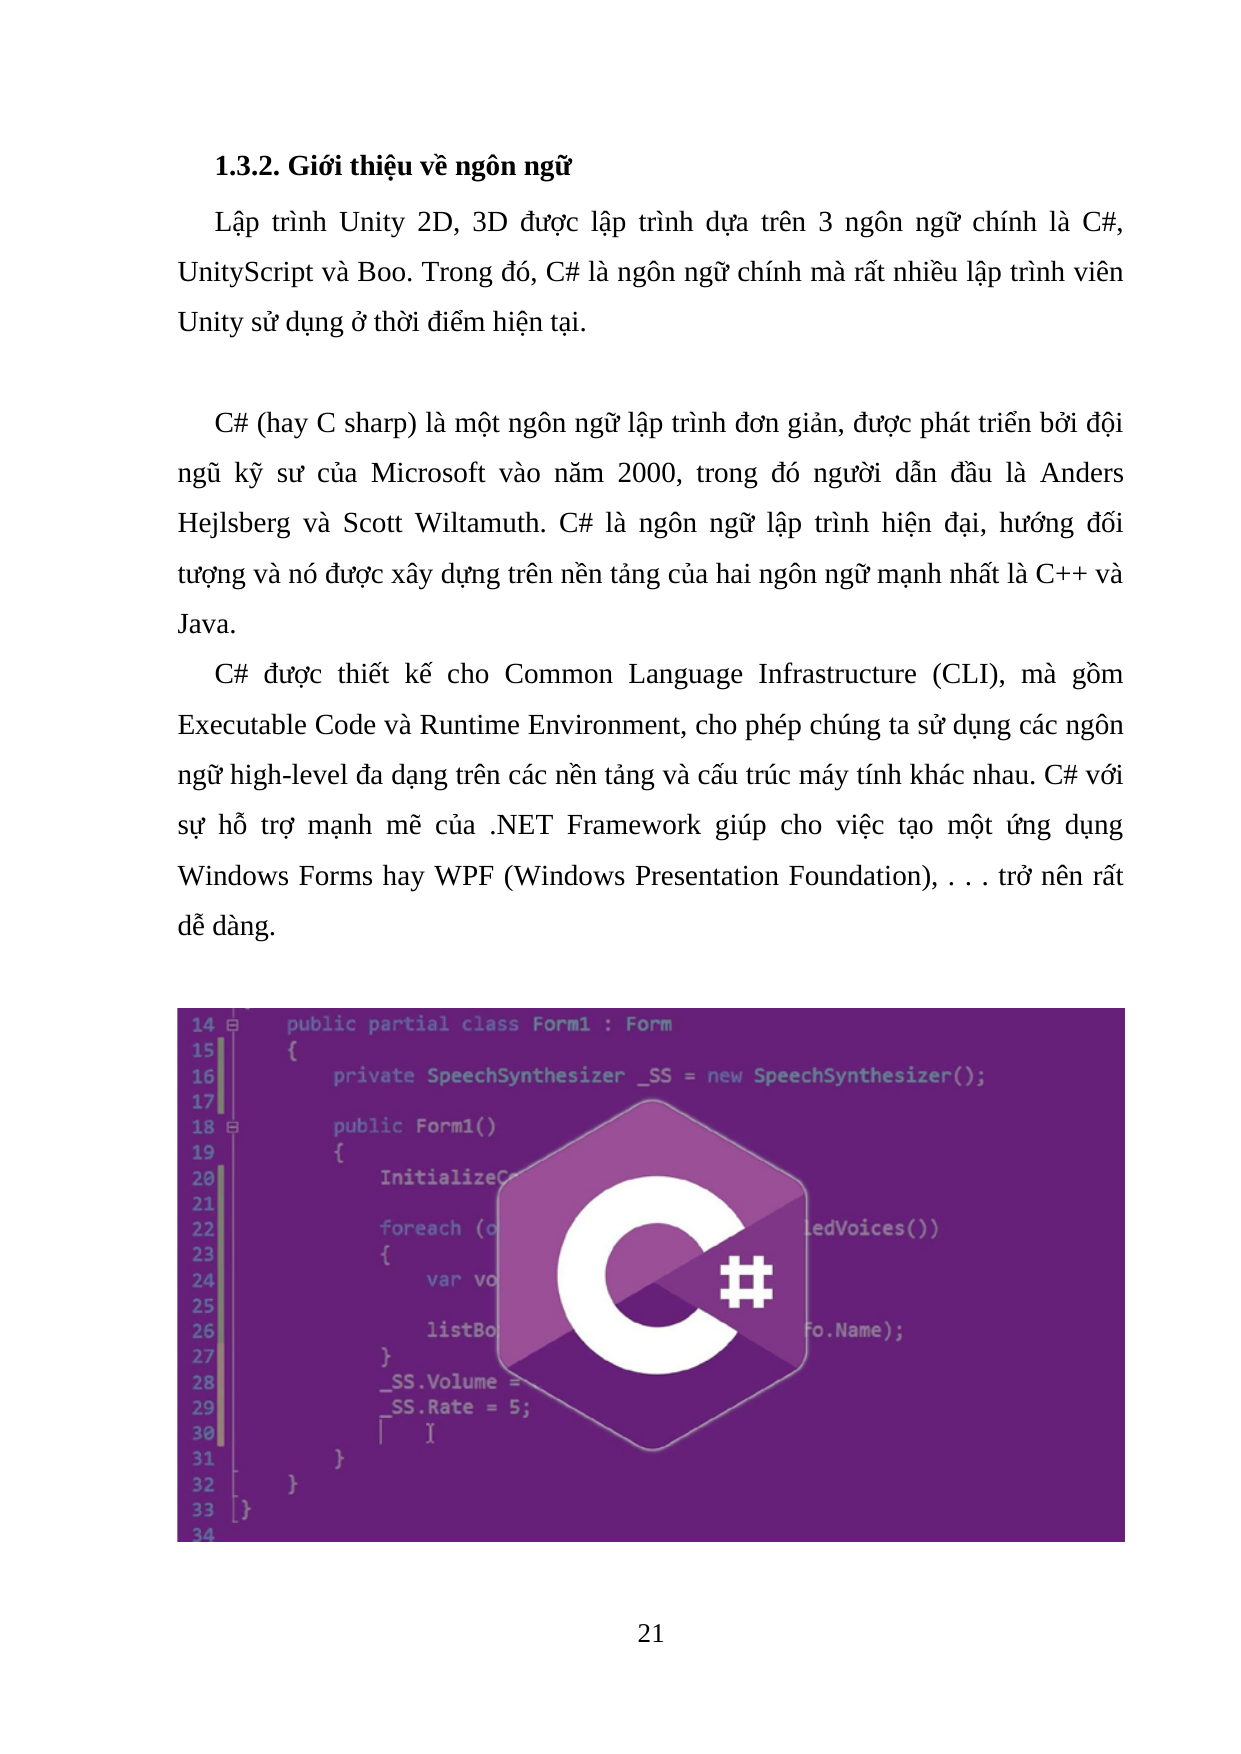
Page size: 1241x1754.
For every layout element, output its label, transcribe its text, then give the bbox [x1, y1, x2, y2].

text Giới thiệu về ngôn ngữ [177, 148, 1125, 181]
text C# được thiết kế cho Common Language Infrastructure (CLI), mà gồm Executable Code và Runtime Environment, cho phép chúng ta sử dụng các ngôn ngữ high-level đa dạng trên các nền tảng và cấu trúc máy tính khác nhau. C# với sự hỗ trợ mạnh mẽ của .NET Framework giúp cho việc tạo một ứng dụng Windows Forms hay WPF (Windows Presentation Foundation), . . . trở nên rất dễ dàng. [177, 657, 1125, 942]
picture [177, 1008, 1125, 1542]
text Lập trình Unity 2D, 3D được lập trình dựa trên 3 ngôn ngữ chính là C#, UnityScript và Boo. Trong đó, C# là ngôn ngữ chính mà rất nhiều lập trình viên Unity sử dụng ở thời điểm hiện tại. [177, 204, 1125, 338]
text C# (hay C sharp) là một ngôn ngữ lập trình đơn giản, được phát triển bởi đội ngũ kỹ sư của Microsoft vào năm 2000, trong đó người dẫn đầu là Anders Hejlsberg và Scott Wiltamuth. C# là ngôn ngữ lập trình hiện đại, hướng đối tượng và nó được xây dựng trên nền tảng của hai ngôn ngữ mạnh nhất là C++ và Java. [177, 405, 1125, 640]
